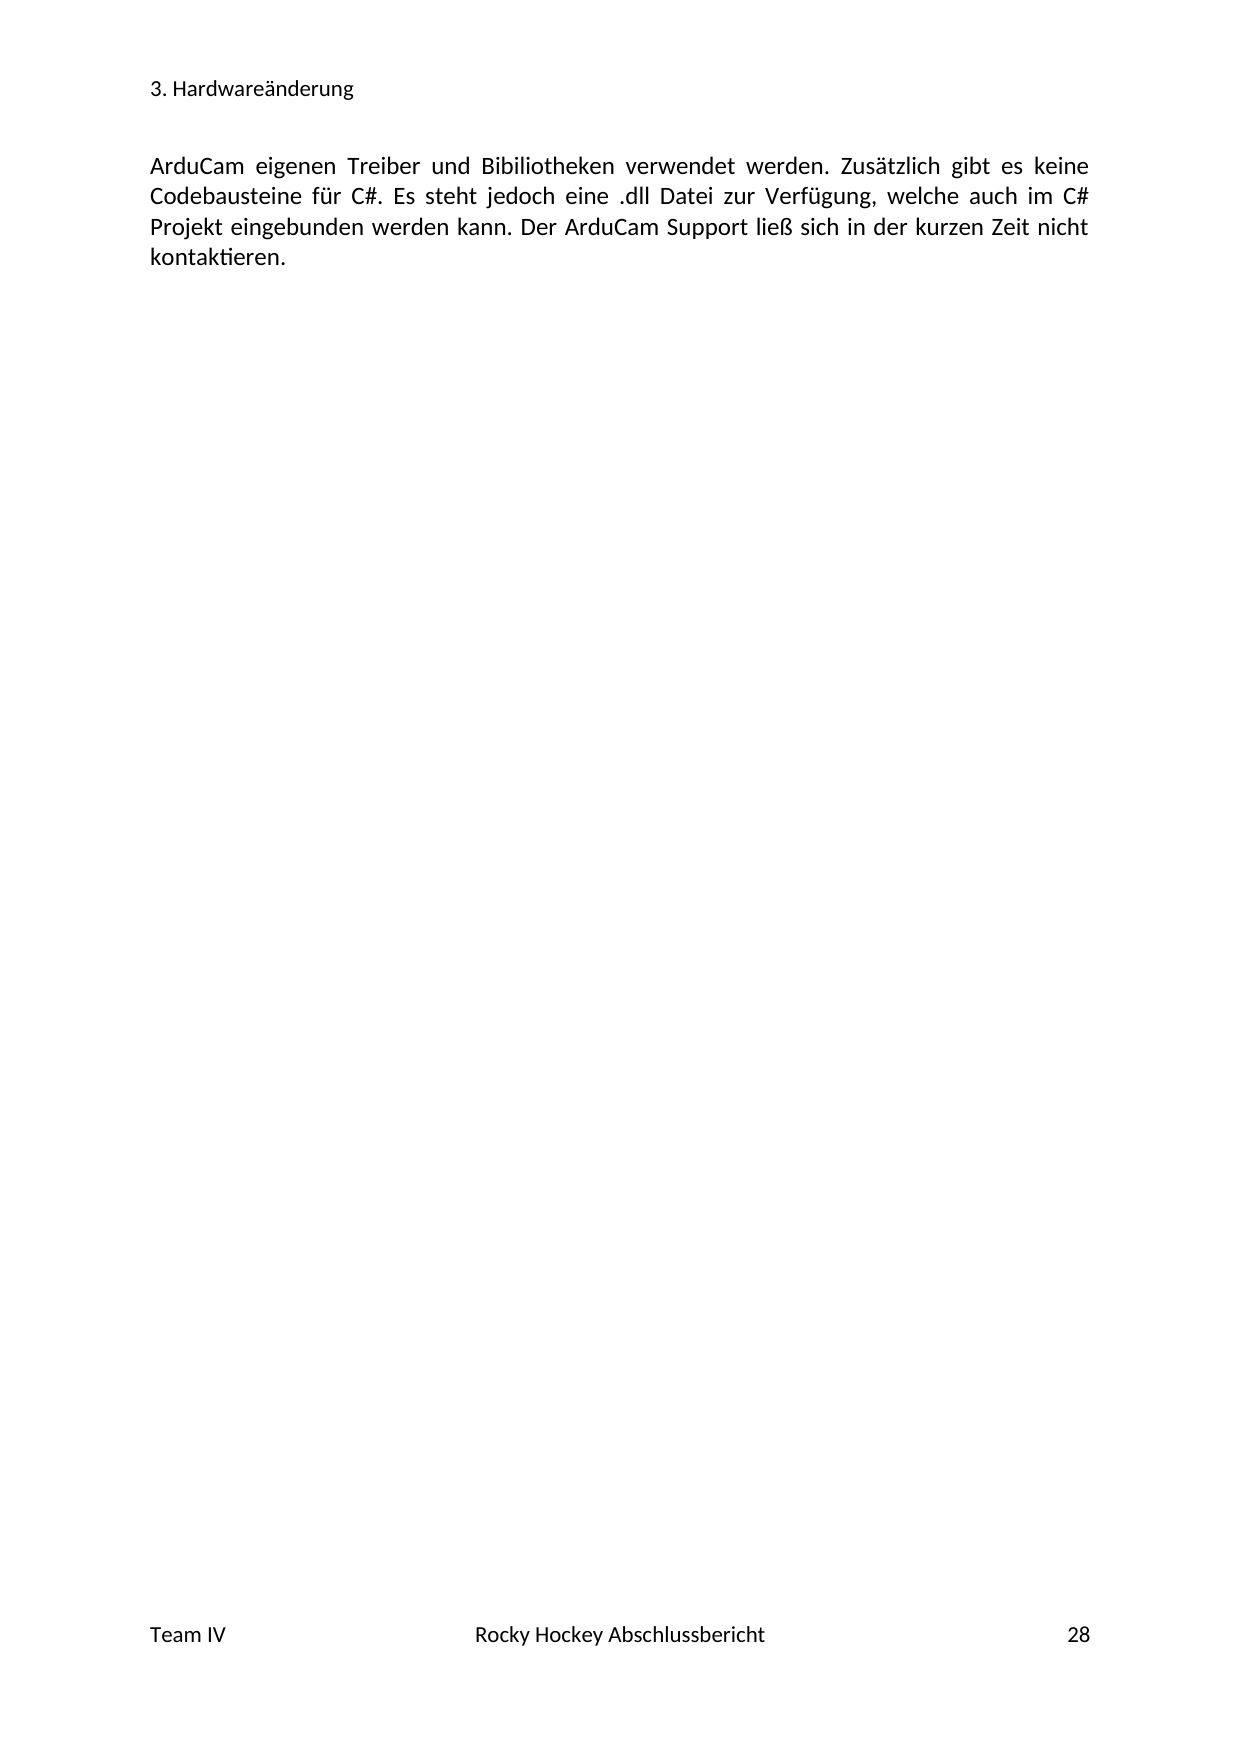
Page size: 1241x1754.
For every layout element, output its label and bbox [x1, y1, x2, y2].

text [150, 150, 1090, 272]
